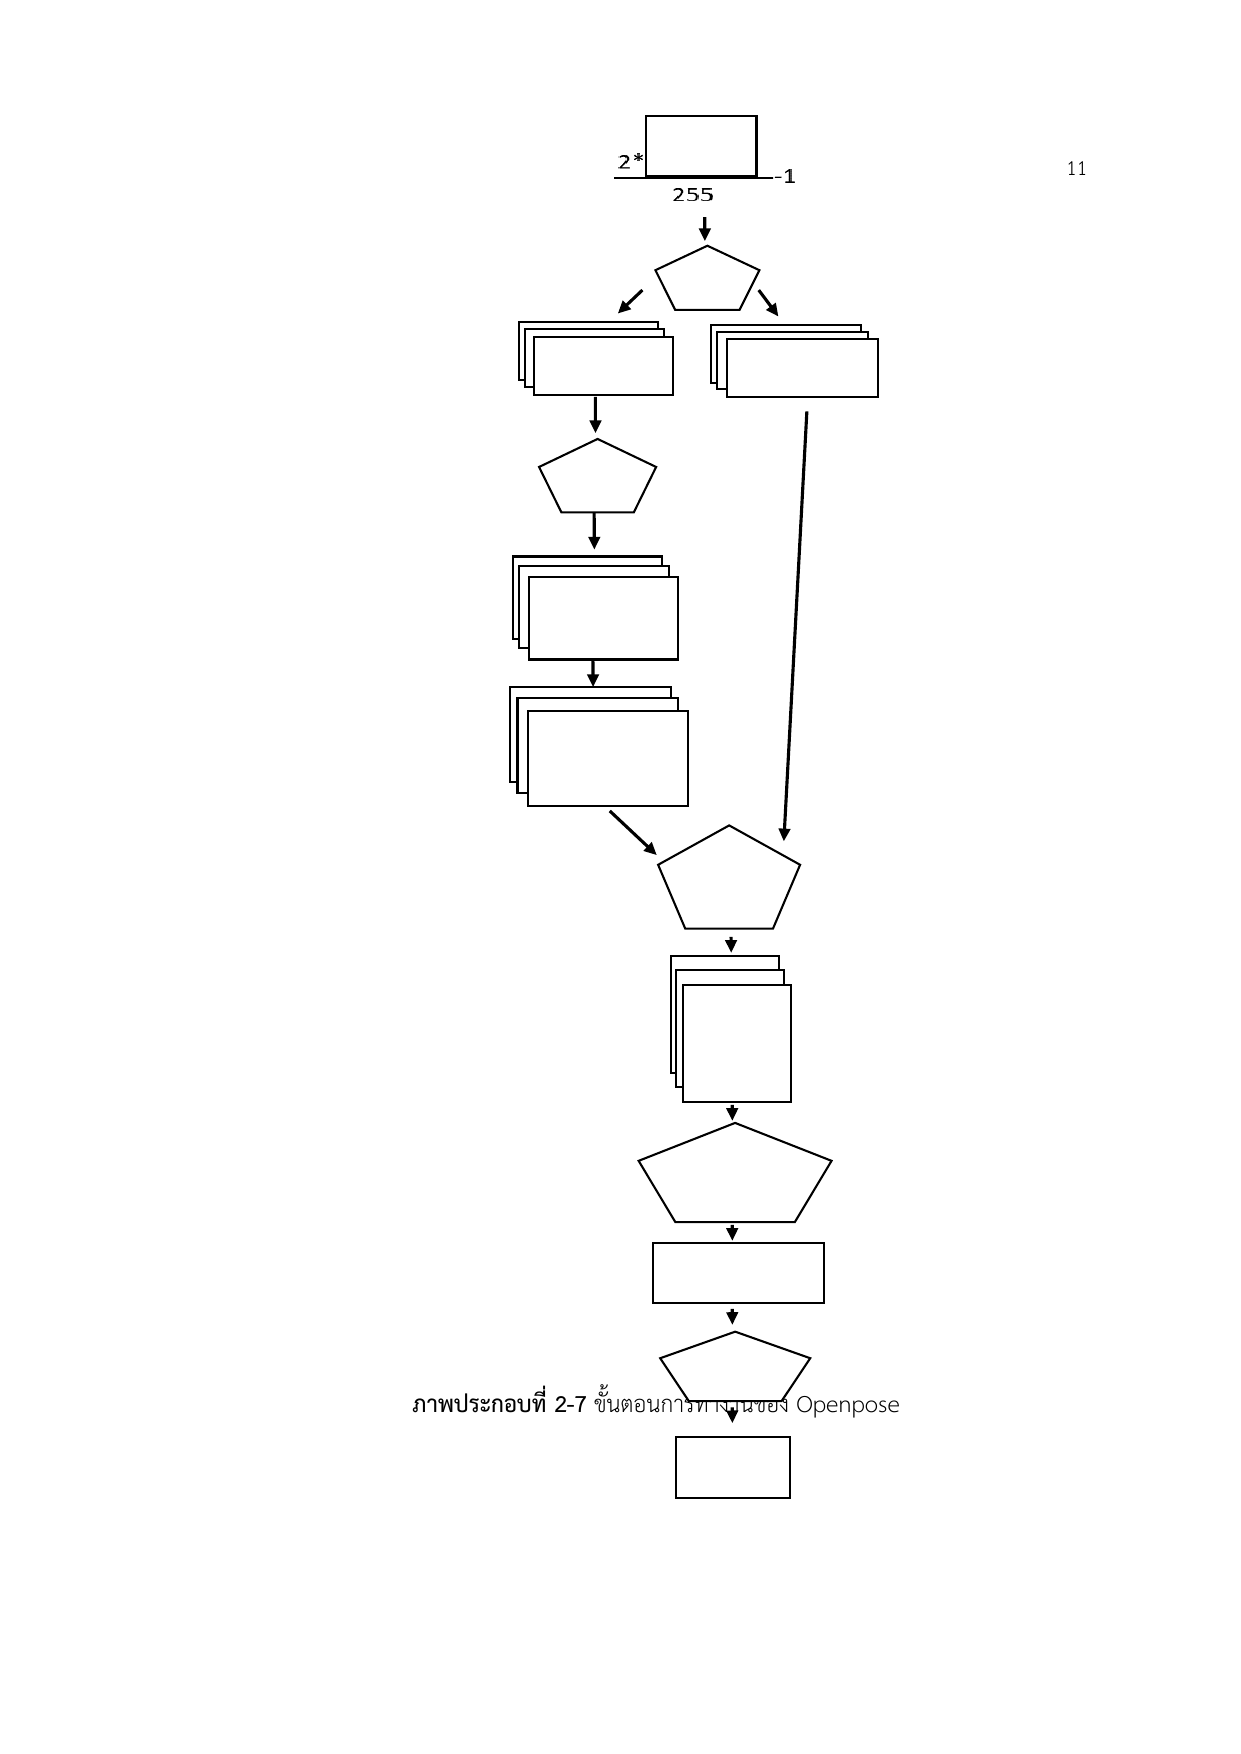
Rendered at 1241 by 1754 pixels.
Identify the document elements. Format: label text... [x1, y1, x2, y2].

text ภาพประกอบที่ 2-7 ขั้นตอนการทำงานของ Openpose [225, 1383, 730, 1421]
picture [547, 113, 824, 217]
text ภาพประกอบที่ 2-7 ขั้นตอนการทำงานของ Openpose [734, 1383, 1087, 1421]
